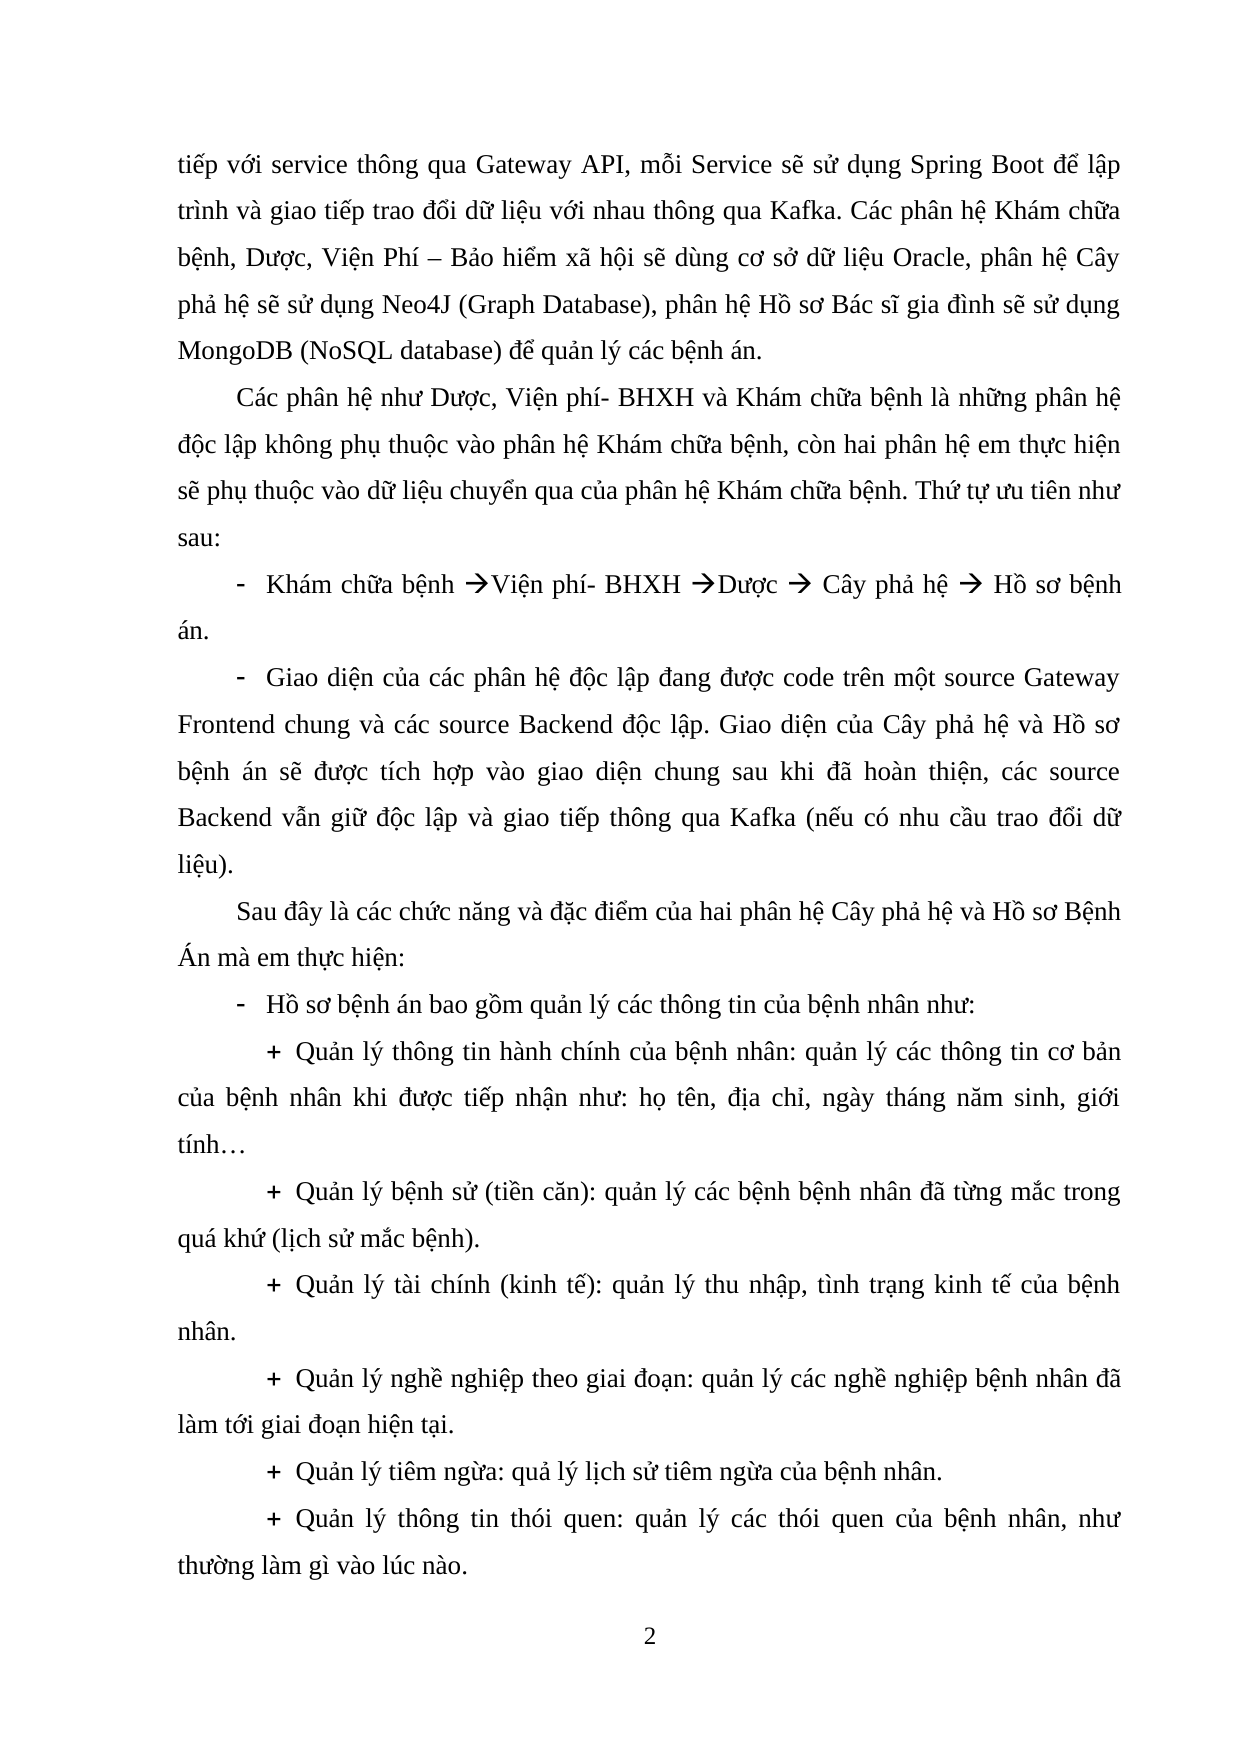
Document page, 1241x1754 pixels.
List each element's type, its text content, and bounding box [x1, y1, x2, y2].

list Hồ sơ bệnh án bao gồm quản lý các thông tin của bệnh nhân như: [177, 988, 1122, 1019]
list Quản lý tài chính (kinh tế): quản lý thu nhập, tình trạng kinh tế của bệnh nhân. [177, 1268, 1122, 1346]
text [177, 148, 1122, 366]
text Sau đây là các chức năng và đặc điểm của hai phân hệ Cây phả hệ và Hồ sơ Bệnh Án mà em thực hiện: [177, 894, 1122, 972]
list Quản lý thông tin hành chính của bệnh nhân: quản lý các thông tin cơ bản của bệnh nhân khi được tiếp nhận như: họ tên, địa chỉ, ngày tháng năm sinh, giới tính… [177, 1035, 1122, 1159]
list Giao diện của các phân hệ độc lập đang được code trên một source Gateway Frontend chung và các source Backend độc lập. Giao diện của Cây phả hệ và Hồ sơ bệnh án sẽ được tích hợp vào giao diện chung sau khi đã hoàn thiện, các source Backend vẫn giữ độc lập và giao tiếp thông qua Kafka (nếu có nhu cầu trao đổi dữ liệu). [177, 661, 1122, 879]
list Quản lý tiêm ngừa: quả lý lịch sử tiêm ngừa của bệnh nhân. [177, 1455, 1122, 1486]
list Quản lý thông tin thói quen: quản lý các thói quen của bệnh nhân, như thường làm gì vào lúc nào. [177, 1502, 1122, 1580]
list Các phân hệ như Dược, Viện phí- BHXH và Khám chữa bệnh là những phân hệ độc lập không phụ thuộc vào phân hệ Khám chữa bệnh, còn hai phân hệ em thực hiện sẽ phụ thuộc vào dữ liệu chuyển qua của phân hệ Khám chữa bệnh. Thứ tự ưu tiên như sau: [177, 381, 1122, 552]
list Quản lý nghề nghiệp theo giai đoạn: quản lý các nghề nghiệp bệnh nhân đã làm tới giai đoạn hiện tại. [177, 1362, 1122, 1440]
list Quản lý bệnh sử (tiền căn): quản lý các bệnh bệnh nhân đã từng mắc trong quá khứ (lịch sử mắc bệnh). [177, 1175, 1122, 1253]
list Khám chữa bệnh Viện phí- BHXH Dược Cây phả hệ Hồ sơ bệnh án. [177, 568, 1122, 646]
